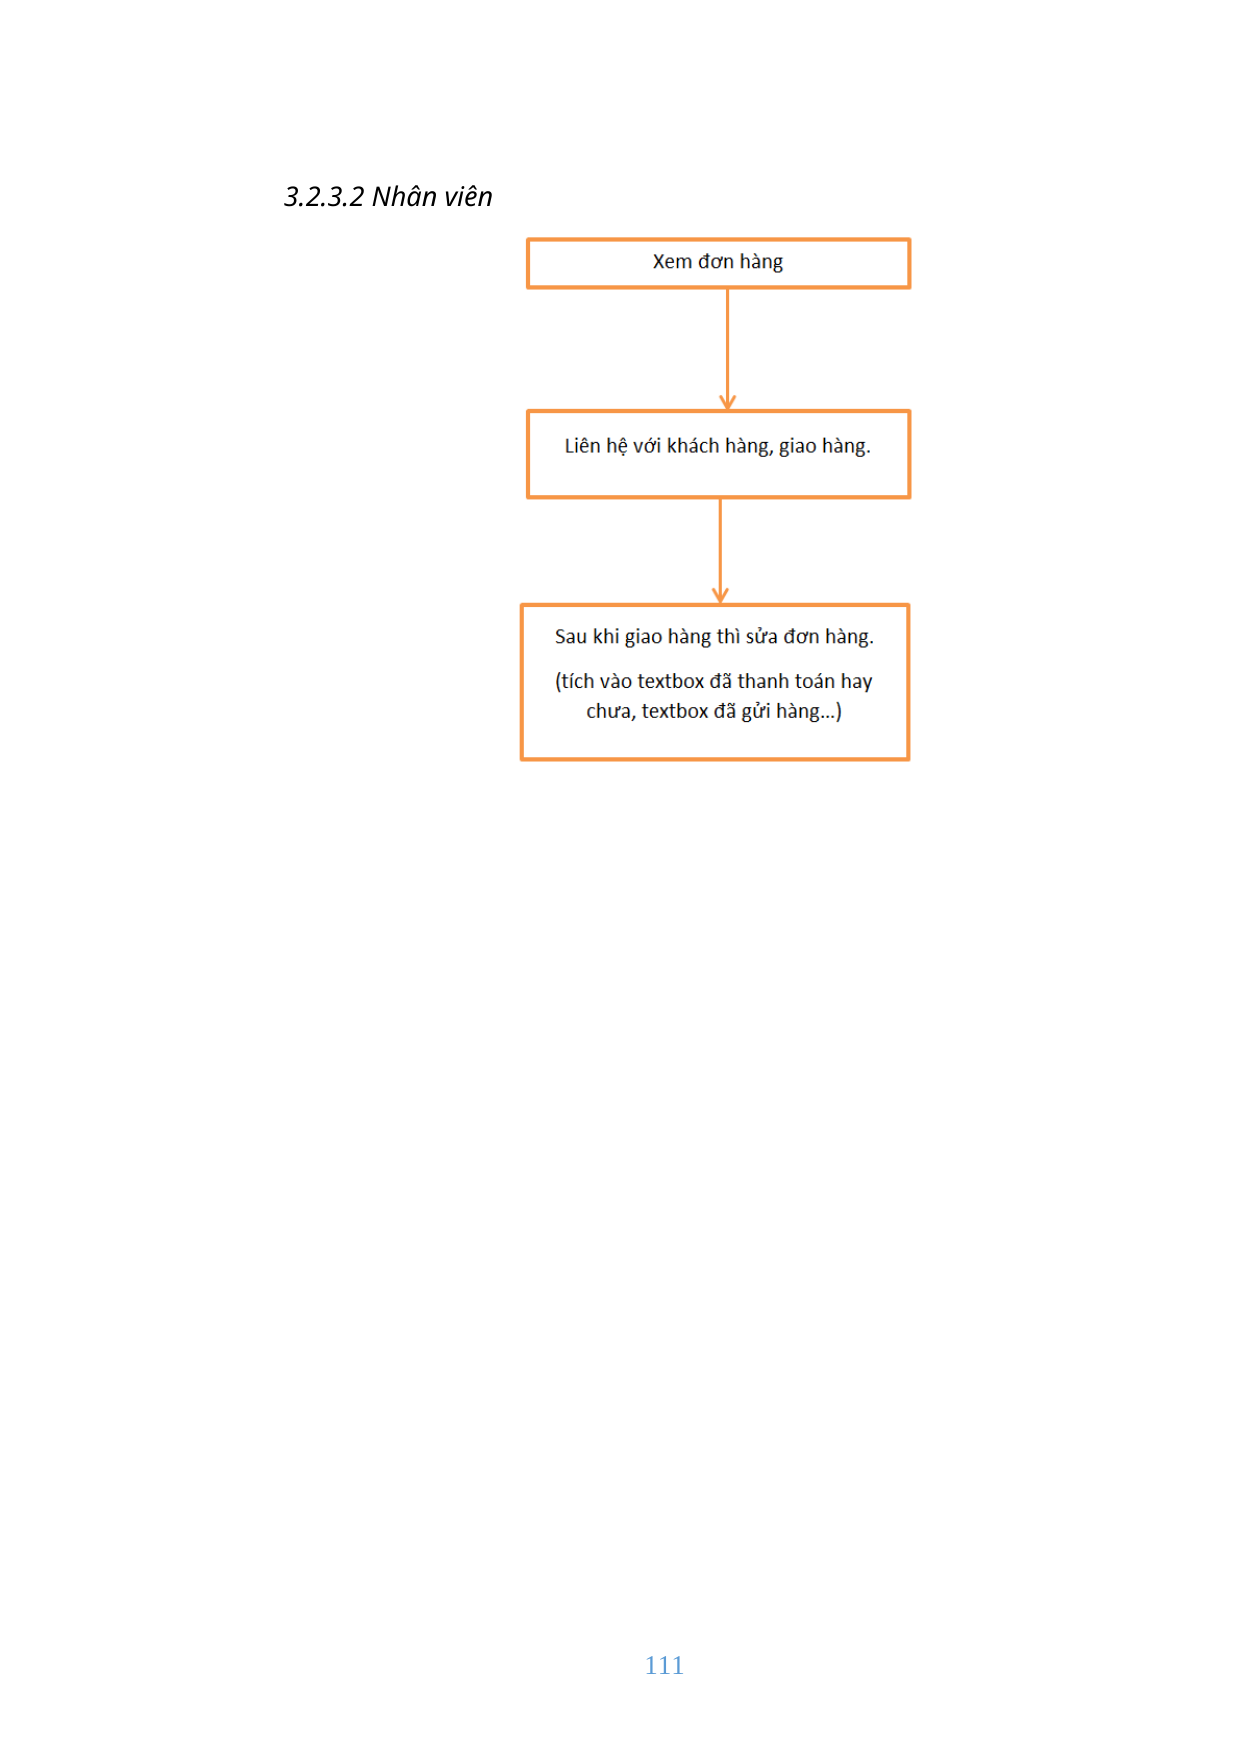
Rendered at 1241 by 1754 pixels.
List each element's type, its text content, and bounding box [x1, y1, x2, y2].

subtitle Nhân viên [284, 177, 1122, 214]
picture [453, 232, 998, 769]
